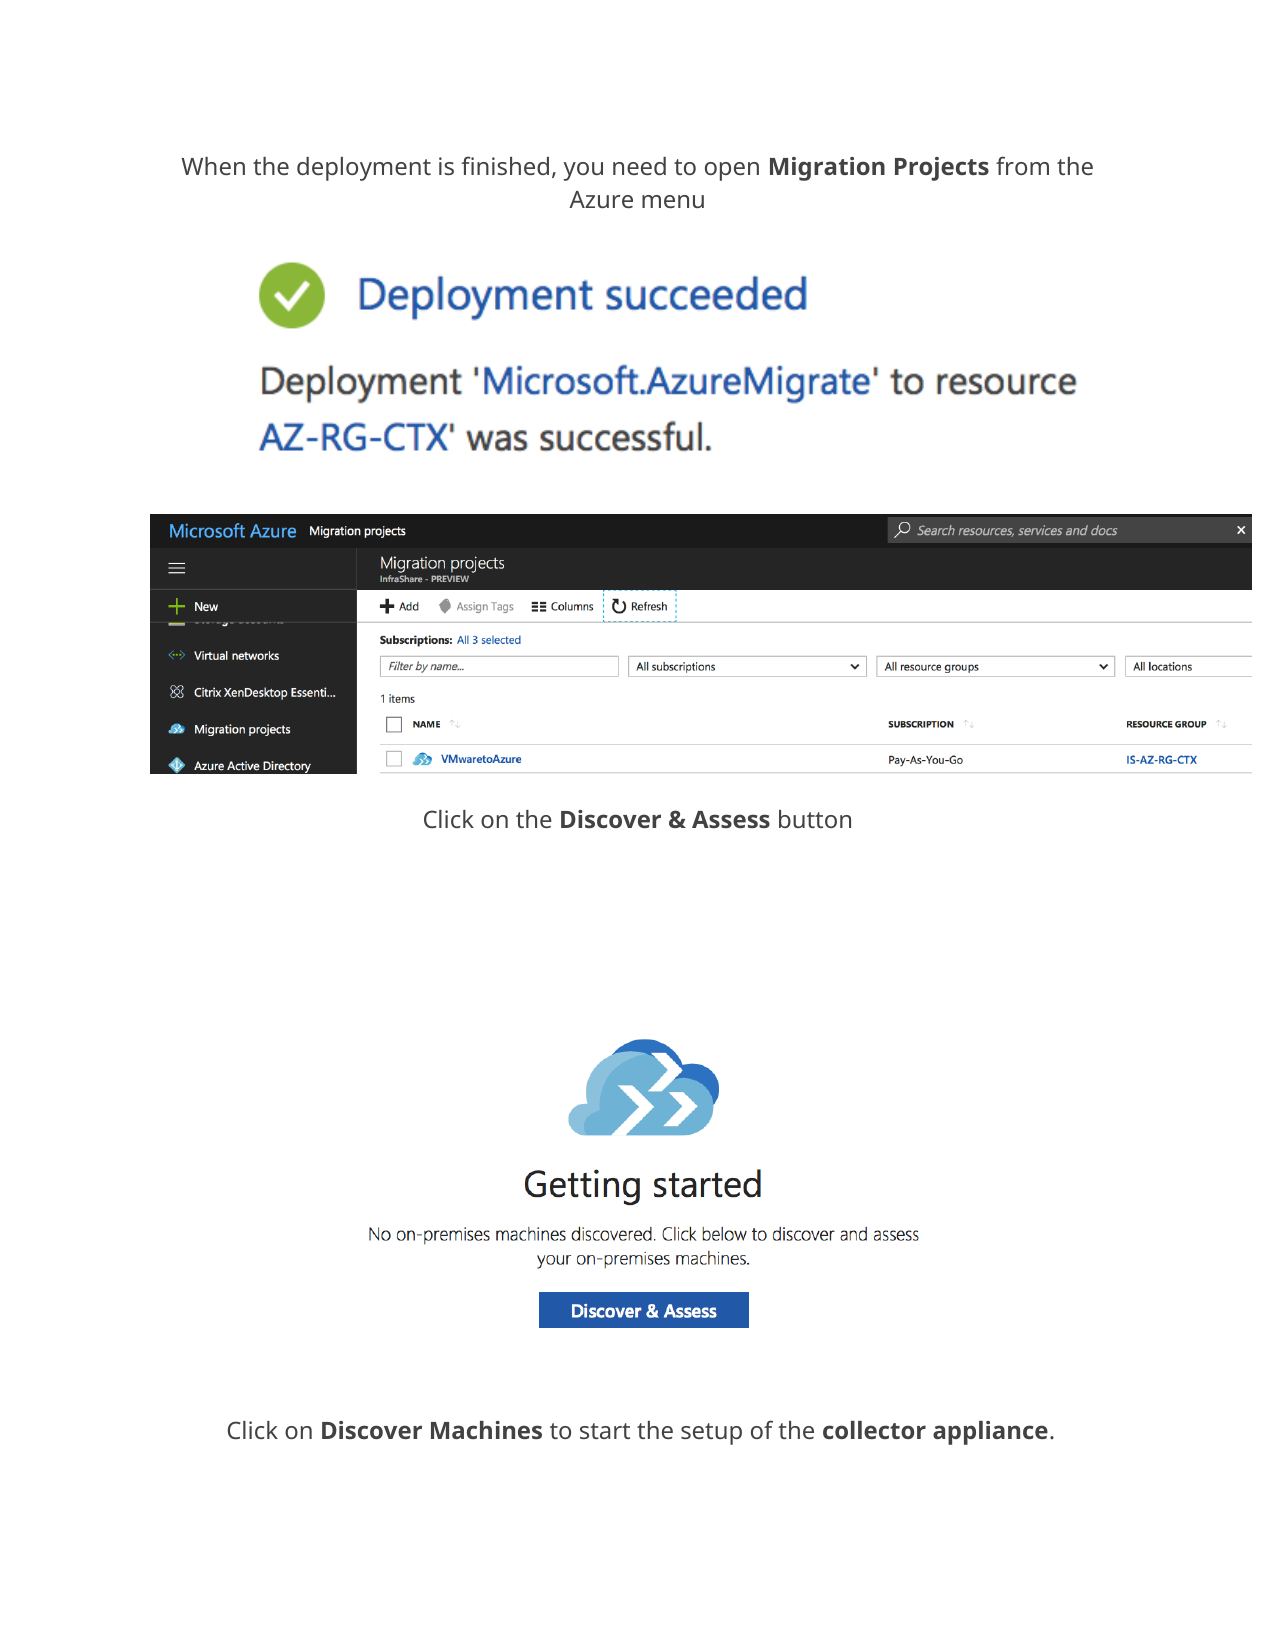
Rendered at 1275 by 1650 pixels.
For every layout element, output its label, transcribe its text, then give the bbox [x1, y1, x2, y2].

text Click on the Discover & Assess button [150, 803, 1125, 836]
picture [241, 926, 1034, 1385]
picture [200, 244, 1082, 479]
picture [150, 514, 1252, 774]
text When the deployment is finished, you need to open Migration Projects from the Azure menu [150, 150, 1125, 215]
text Click on Discover Machines to start the setup of the collector appliance. [150, 1413, 1125, 1446]
